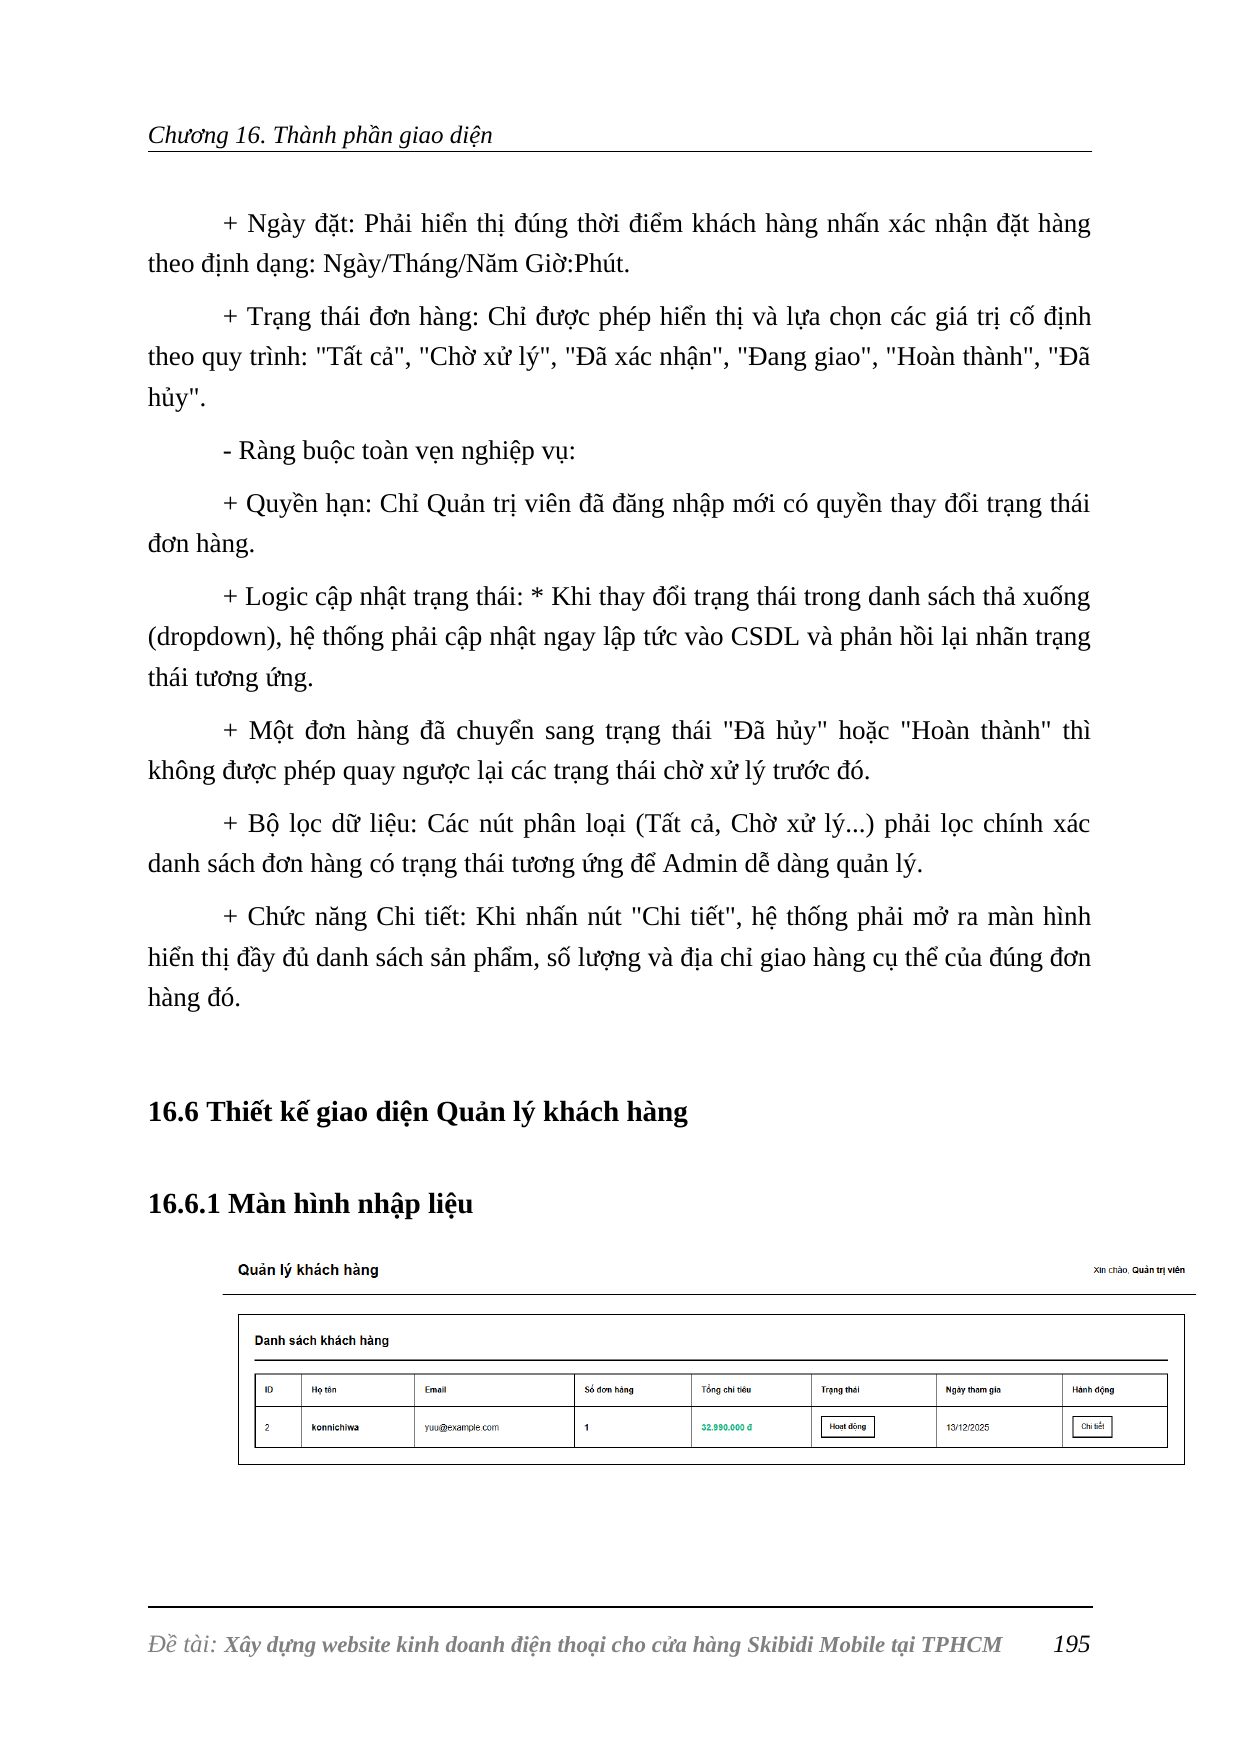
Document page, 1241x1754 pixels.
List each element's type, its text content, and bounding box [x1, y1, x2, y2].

text + Quyền hạn: Chỉ Quản trị viên đã đăng nhập mới có quyền thay đổi trạng thái đơn hàng. [148, 487, 1092, 558]
text + Logic cập nhật trạng thái: * Khi thay đổi trạng thái trong danh sách thả xuống (dropdown), hệ thống phải cập nhật ngay lập tức vào CSDL và phản hồi lại nhãn trạng thái tương ứng. [148, 580, 1092, 692]
picture [222, 1246, 1197, 1474]
text + Bộ lọc dữ liệu: Các nút phân loại (Tất cả, Chờ xử lý...) phải lọc chính xác danh sách đơn hàng có trạng thái tương ứng để Admin dễ dàng quản lý. [148, 807, 1092, 879]
subtitle Thiết kế giao diện Quản lý khách hàng [148, 1084, 1092, 1130]
subtitle Màn hình nhập liệu [148, 1180, 1092, 1222]
text - Ràng buộc toàn vẹn nghiệp vụ: [148, 434, 1092, 465]
text + Trạng thái đơn hàng: Chỉ được phép hiển thị và lựa chọn các giá trị cố định theo quy trình: "Tất cả", "Chờ xử lý", "Đã xác nhận", "Đang giao", "Hoàn thành", "Đã hủy". [148, 300, 1092, 412]
text + Ngày đặt: Phải hiển thị đúng thời điểm khách hàng nhấn xác nhận đặt hàng theo định dạng: Ngày/Tháng/Năm Giờ:Phút. [148, 207, 1092, 278]
text + Một đơn hàng đã chuyển sang trạng thái "Đã hủy" hoặc "Hoàn thành" thì không được phép quay ngược lại các trạng thái chờ xử lý trước đó. [148, 714, 1092, 785]
text + Chức năng Chi tiết: Khi nhấn nút "Chi tiết", hệ thống phải mở ra màn hình hiển thị đầy đủ danh sách sản phẩm, số lượng và địa chỉ giao hàng cụ thể của đúng đơn hàng đó. [148, 901, 1092, 1012]
